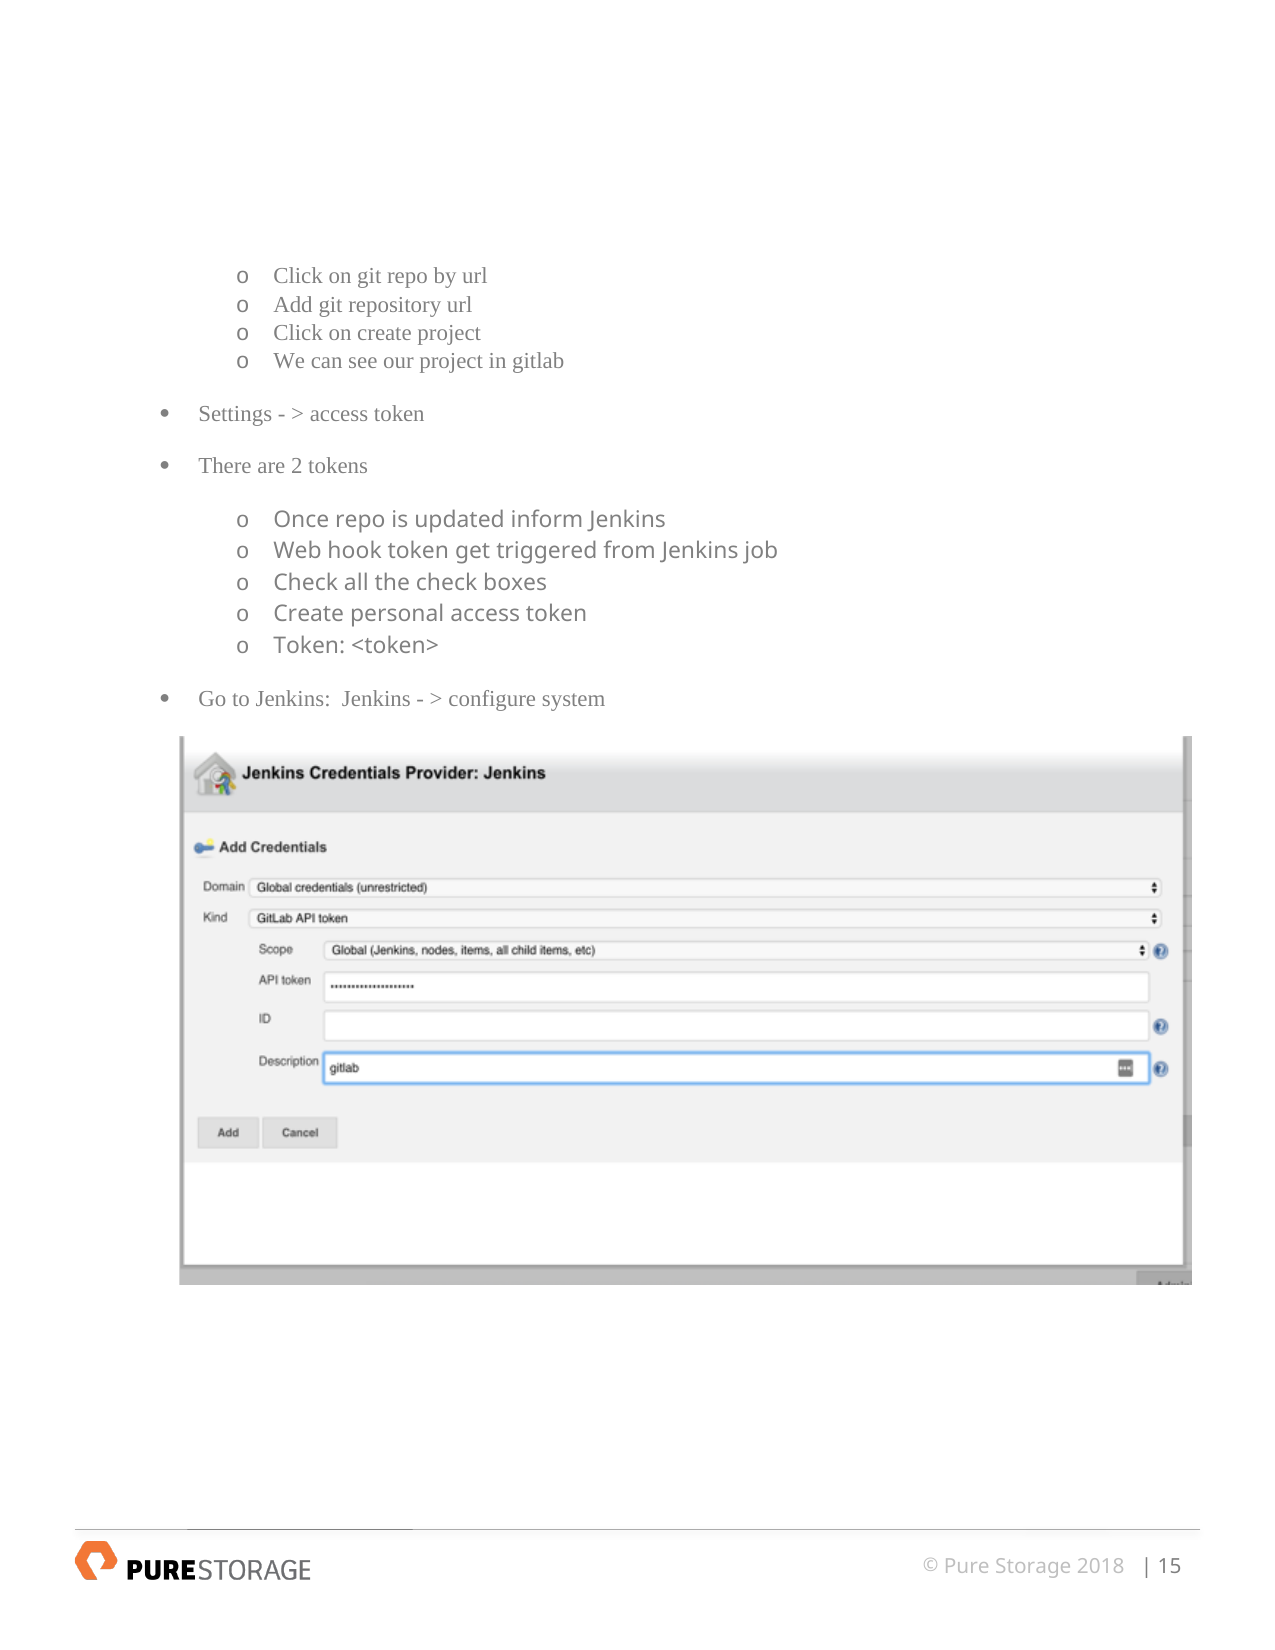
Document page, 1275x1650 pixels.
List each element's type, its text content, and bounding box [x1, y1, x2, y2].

picture [74, 1541, 311, 1580]
list Create personal access token [236, 597, 1181, 628]
list Go to Jenkins: Jenkins - > configure system [161, 685, 1181, 711]
list Add git repository url [236, 291, 1181, 319]
list Token: <token> [236, 628, 1181, 660]
list Once repo is updated inform Jenkins [236, 503, 1181, 534]
list Click on create project [236, 319, 1181, 347]
list Settings - > access token [161, 400, 1181, 427]
list Check all the check boxes [236, 566, 1181, 597]
list We can see our project in gitlab [236, 347, 1181, 375]
list Click on git repo by url [236, 262, 1181, 291]
list There are 2 tokens [161, 452, 1181, 478]
list Web hook token get triggered from Jenkins job [236, 534, 1181, 566]
